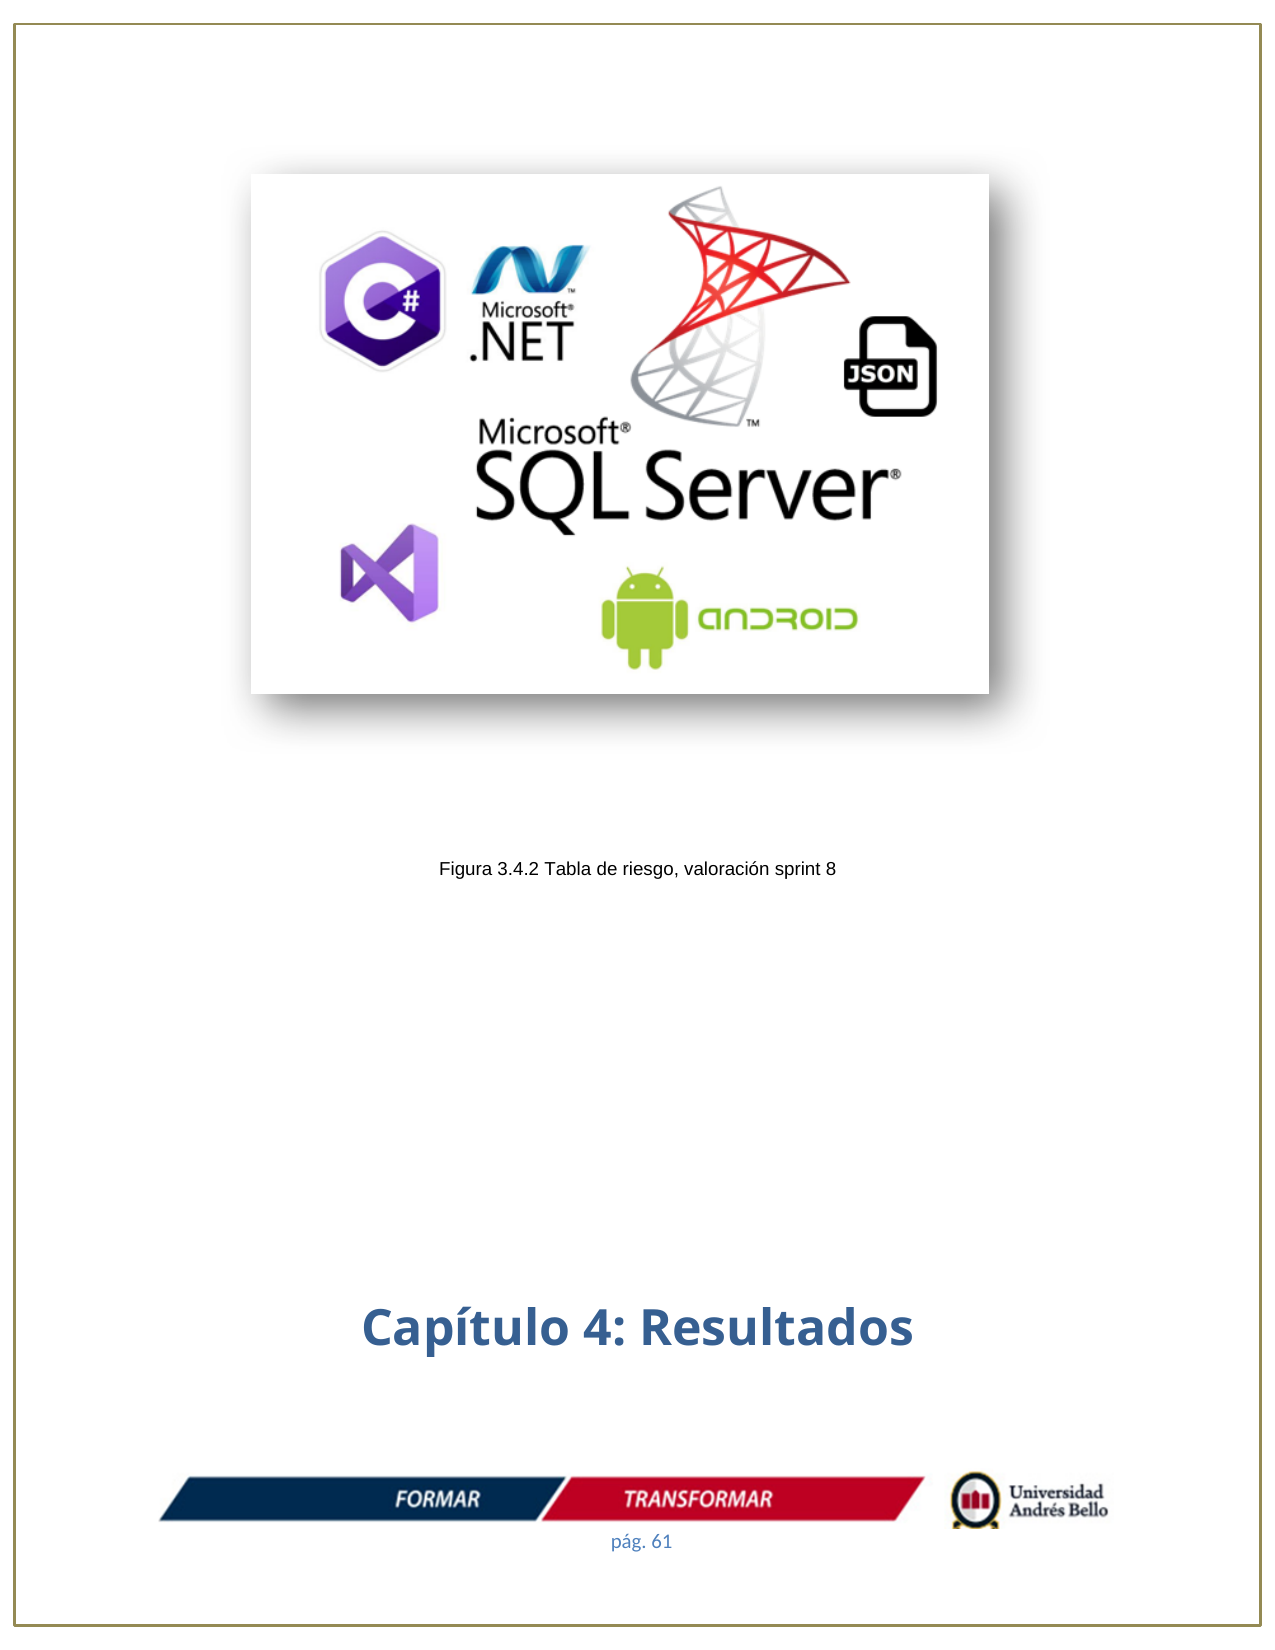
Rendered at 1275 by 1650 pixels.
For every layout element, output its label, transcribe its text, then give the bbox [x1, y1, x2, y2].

picture [251, 174, 989, 694]
picture [157, 1468, 1133, 1529]
text Figura 3.4.2 Tabla de riesgo, valoración sprint 8 [150, 857, 1125, 879]
title Capítulo 4: Resultados [150, 1292, 1125, 1360]
